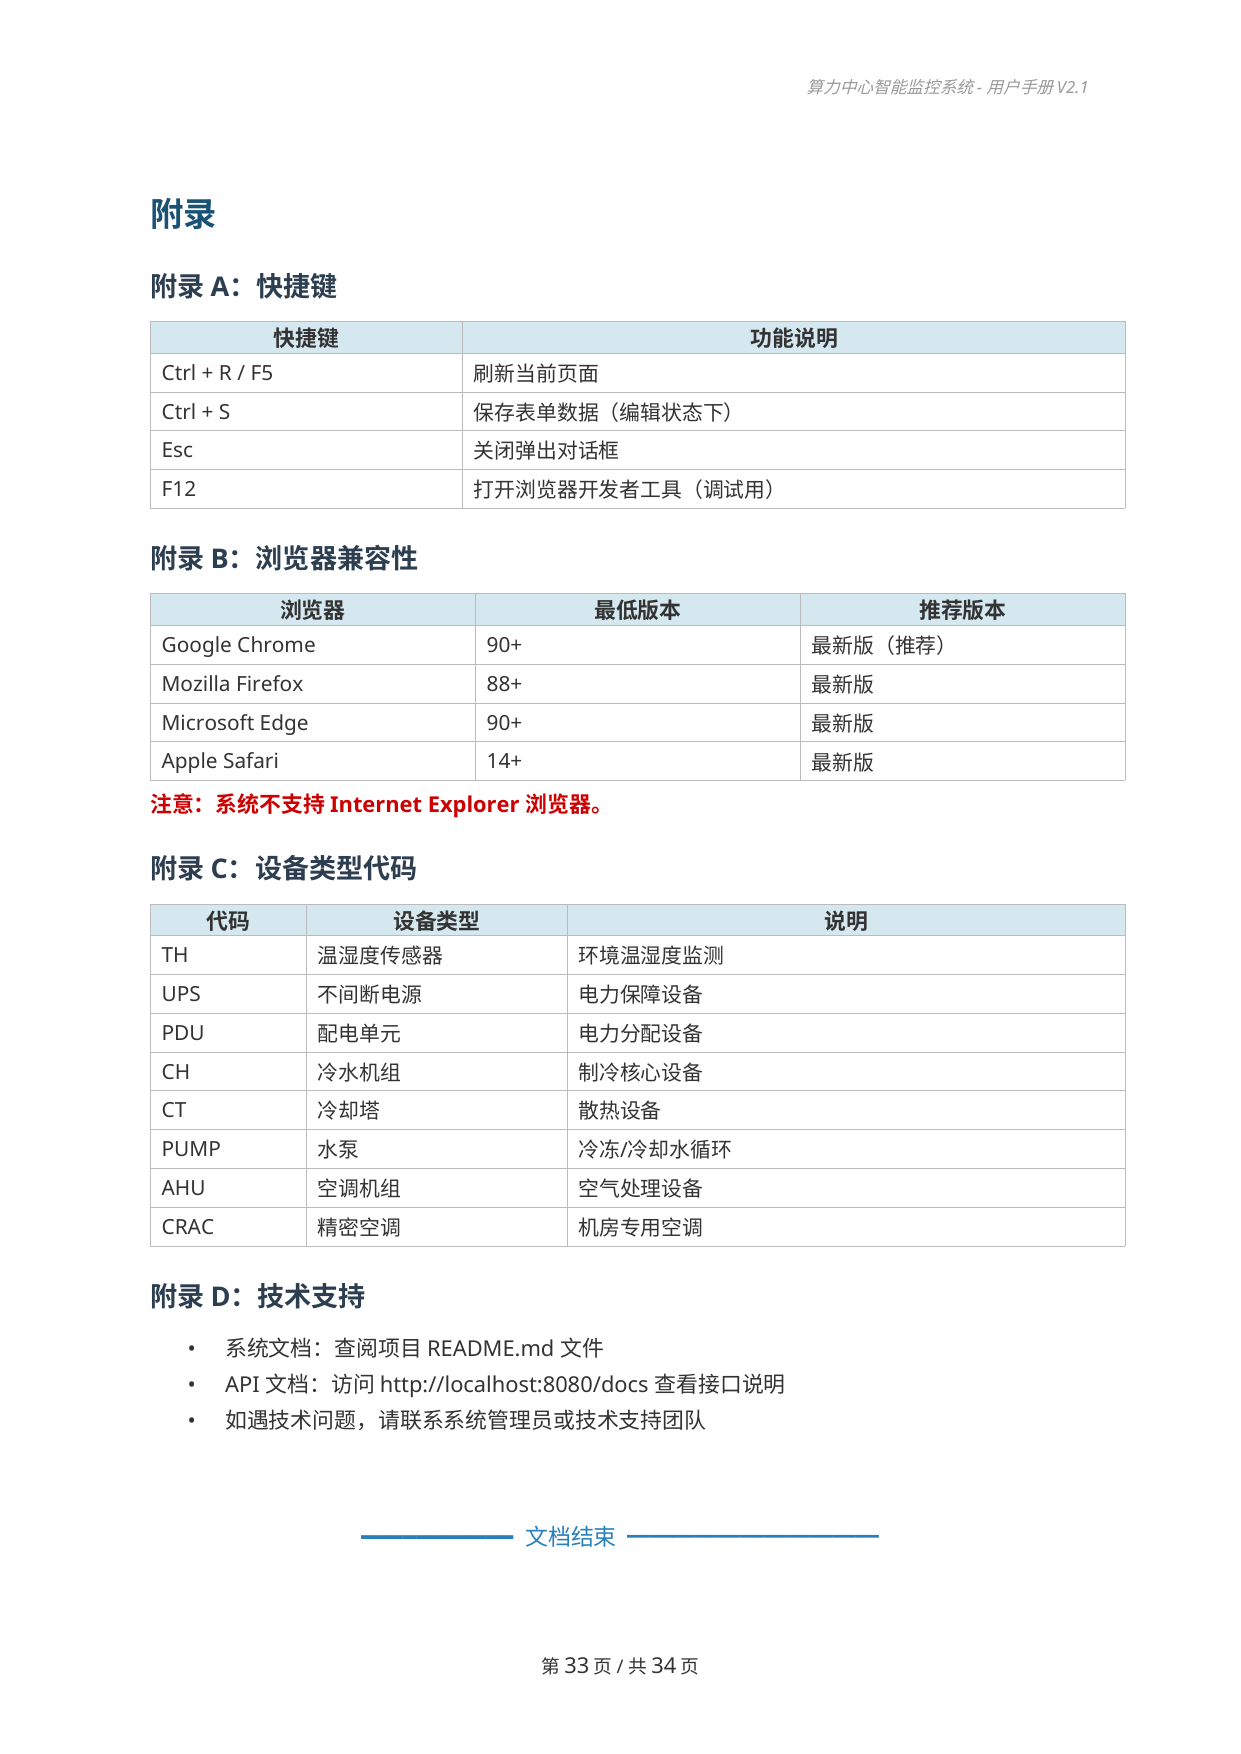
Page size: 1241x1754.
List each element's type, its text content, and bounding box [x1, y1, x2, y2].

table_cell 冷却塔 [307, 1091, 567, 1129]
table_cell 冷水机组 [307, 1053, 567, 1090]
table_cell 制冷核心设备 [568, 1053, 1125, 1090]
table_header 推荐版本 [801, 594, 1125, 625]
table_cell 打开浏览器开发者工具（调试用） [463, 470, 1125, 508]
table_header 代码 [151, 905, 306, 935]
table_cell 温湿度传感器 [307, 936, 567, 974]
table_cell 环境温湿度监测 [568, 936, 1125, 974]
table_cell CRAC [151, 1208, 306, 1246]
table_cell Google Chrome [151, 626, 475, 664]
table_cell PUMP [151, 1130, 306, 1168]
table_cell CT [151, 1091, 306, 1129]
table_cell PDU [151, 1014, 306, 1052]
table_cell 88+ [476, 665, 800, 703]
table_cell 电力分配设备 [568, 1014, 1125, 1052]
table_cell 关闭弹出对话框 [463, 431, 1125, 469]
table_cell 最新版（推荐） [801, 626, 1125, 664]
subtitle 附录 A：快捷键 [150, 265, 1090, 304]
table_header 设备类型 [307, 905, 567, 935]
table_cell Ctrl + S [151, 393, 462, 430]
table_cell 不间断电源 [307, 975, 567, 1013]
table_cell 配电单元 [307, 1014, 567, 1052]
list API 文档：访问 http://localhost:8080/docs 查看接口说明 [187, 1367, 1090, 1399]
table_cell 14+ [476, 742, 800, 780]
table_cell 最新版 [801, 665, 1125, 703]
subtitle 附录 C：设备类型代码 [150, 847, 1090, 887]
table_cell 最新版 [801, 742, 1125, 780]
table_cell Mozilla Firefox [151, 665, 475, 703]
table_cell F12 [151, 470, 462, 508]
table_cell 精密空调 [307, 1208, 567, 1246]
table_cell 冷冻/冷却水循环 [568, 1130, 1125, 1168]
table_cell 保存表单数据（编辑状态下） [463, 393, 1125, 430]
table_cell 机房专用空调 [568, 1208, 1125, 1246]
table_cell TH [151, 936, 306, 974]
list 如遇技术问题，请联系系统管理员或技术支持团队 [187, 1403, 1090, 1434]
table_header 快捷键 [151, 322, 462, 353]
table_cell 电力保障设备 [568, 975, 1125, 1013]
table_cell 90+ [476, 704, 800, 741]
table_cell Esc [151, 431, 462, 469]
table_cell AHU [151, 1169, 306, 1207]
table_cell UPS [151, 975, 306, 1013]
table_cell 最新版 [801, 704, 1125, 741]
text ━━━━━━━━━━━ 文档结束 ━━━━━━━━━━━ [150, 1519, 1090, 1552]
table_cell 刷新当前页面 [463, 354, 1125, 392]
table_cell 空气处理设备 [568, 1169, 1125, 1207]
table_header 说明 [568, 905, 1125, 935]
list 系统文档：查阅项目 README.md 文件 [187, 1331, 1090, 1363]
table_header 浏览器 [151, 594, 475, 625]
table_cell Ctrl + R / F5 [151, 354, 462, 392]
table_header 功能说明 [463, 322, 1125, 353]
table_header 最低版本 [476, 594, 800, 625]
subtitle 附录 D：技术支持 [150, 1275, 1090, 1314]
table_cell Apple Safari [151, 742, 475, 780]
text 注意：系统不支持 Internet Explorer 浏览器。 [150, 787, 1090, 818]
subtitle 附录 [150, 187, 1090, 236]
table_cell CH [151, 1053, 306, 1090]
table_cell Microsoft Edge [151, 704, 475, 741]
table_cell 水泵 [307, 1130, 567, 1168]
table_cell 90+ [476, 626, 800, 664]
subtitle 附录 B：浏览器兼容性 [150, 537, 1090, 577]
table_cell 空调机组 [307, 1169, 567, 1207]
table_cell 散热设备 [568, 1091, 1125, 1129]
